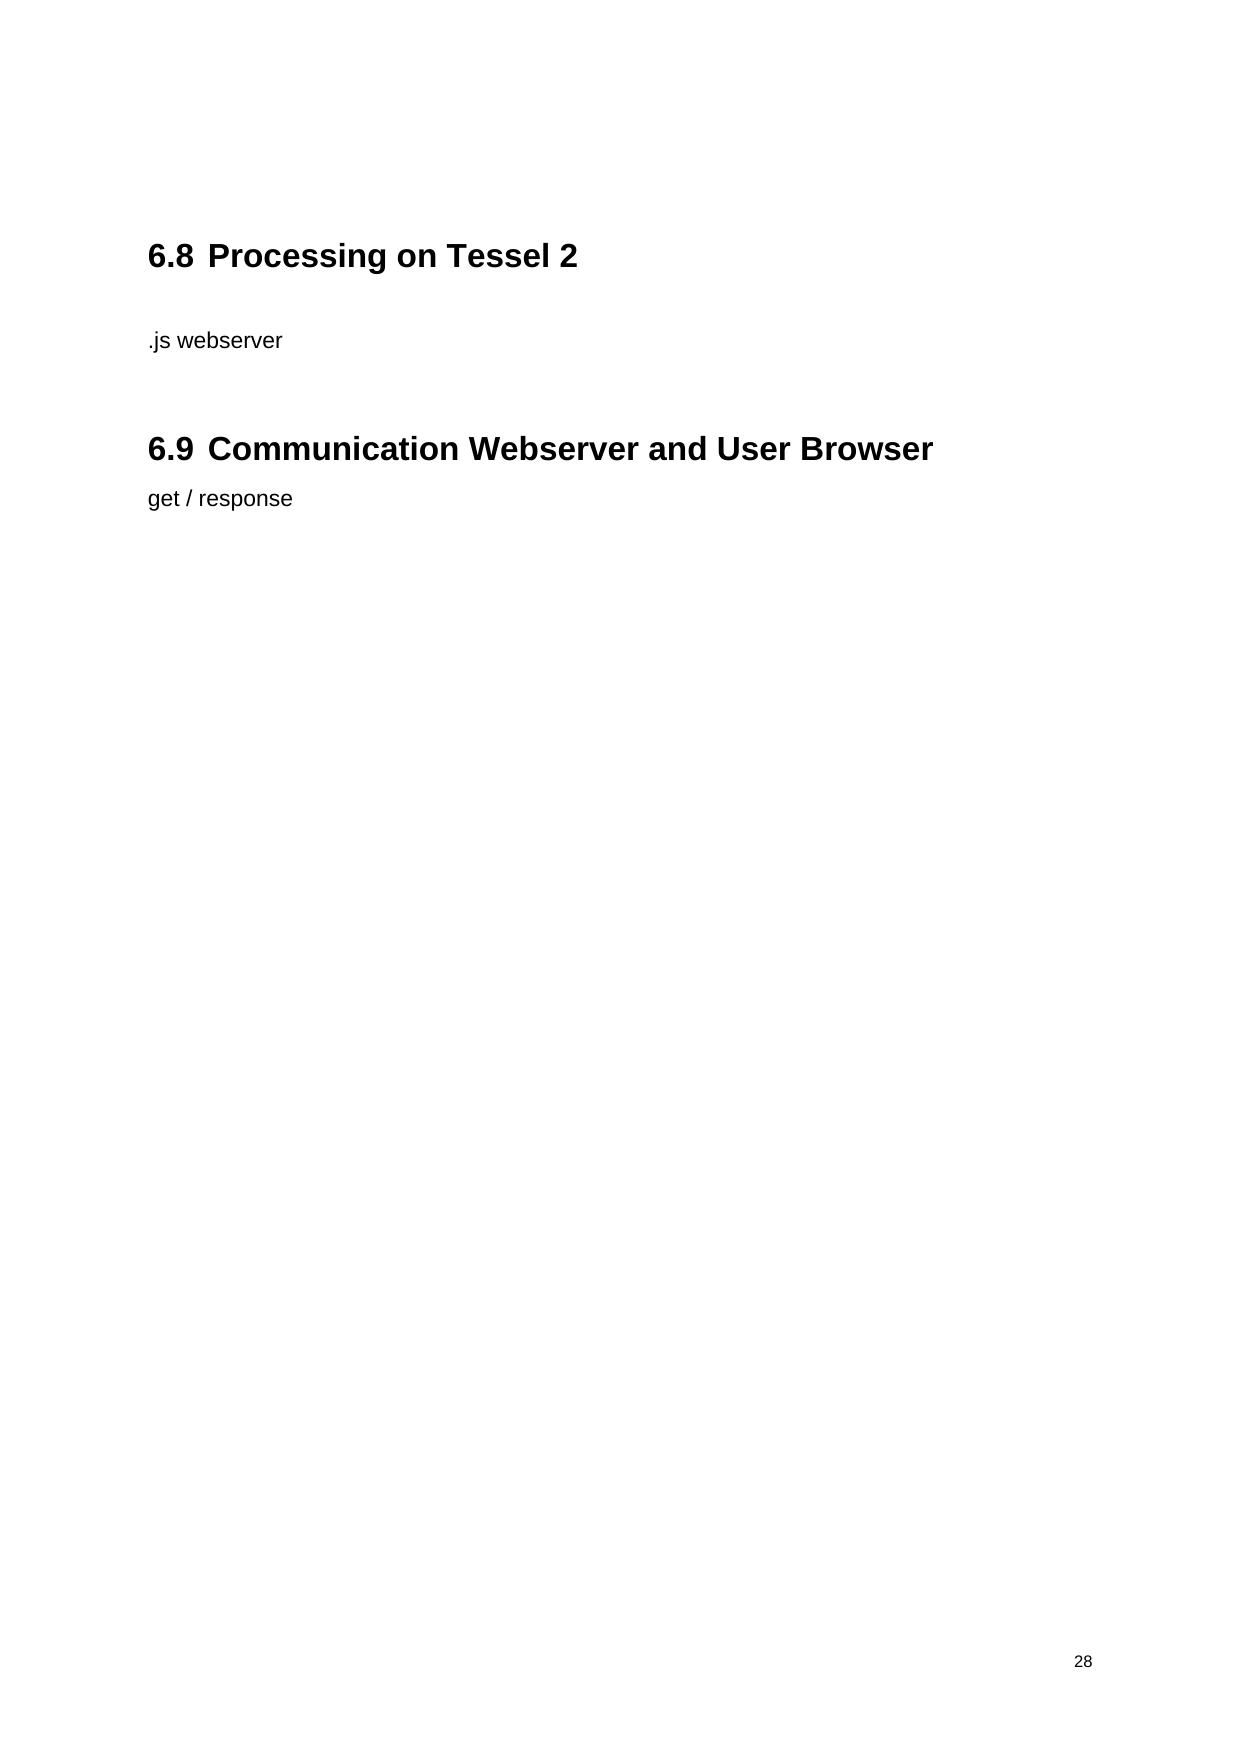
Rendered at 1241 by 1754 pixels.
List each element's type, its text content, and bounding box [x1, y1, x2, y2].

subtitle Processing on Tessel 2 [148, 236, 1092, 275]
text .js webserver [148, 327, 1092, 353]
subtitle Communication Webserver and User Browser [148, 429, 1092, 467]
text get / response [148, 485, 1092, 512]
